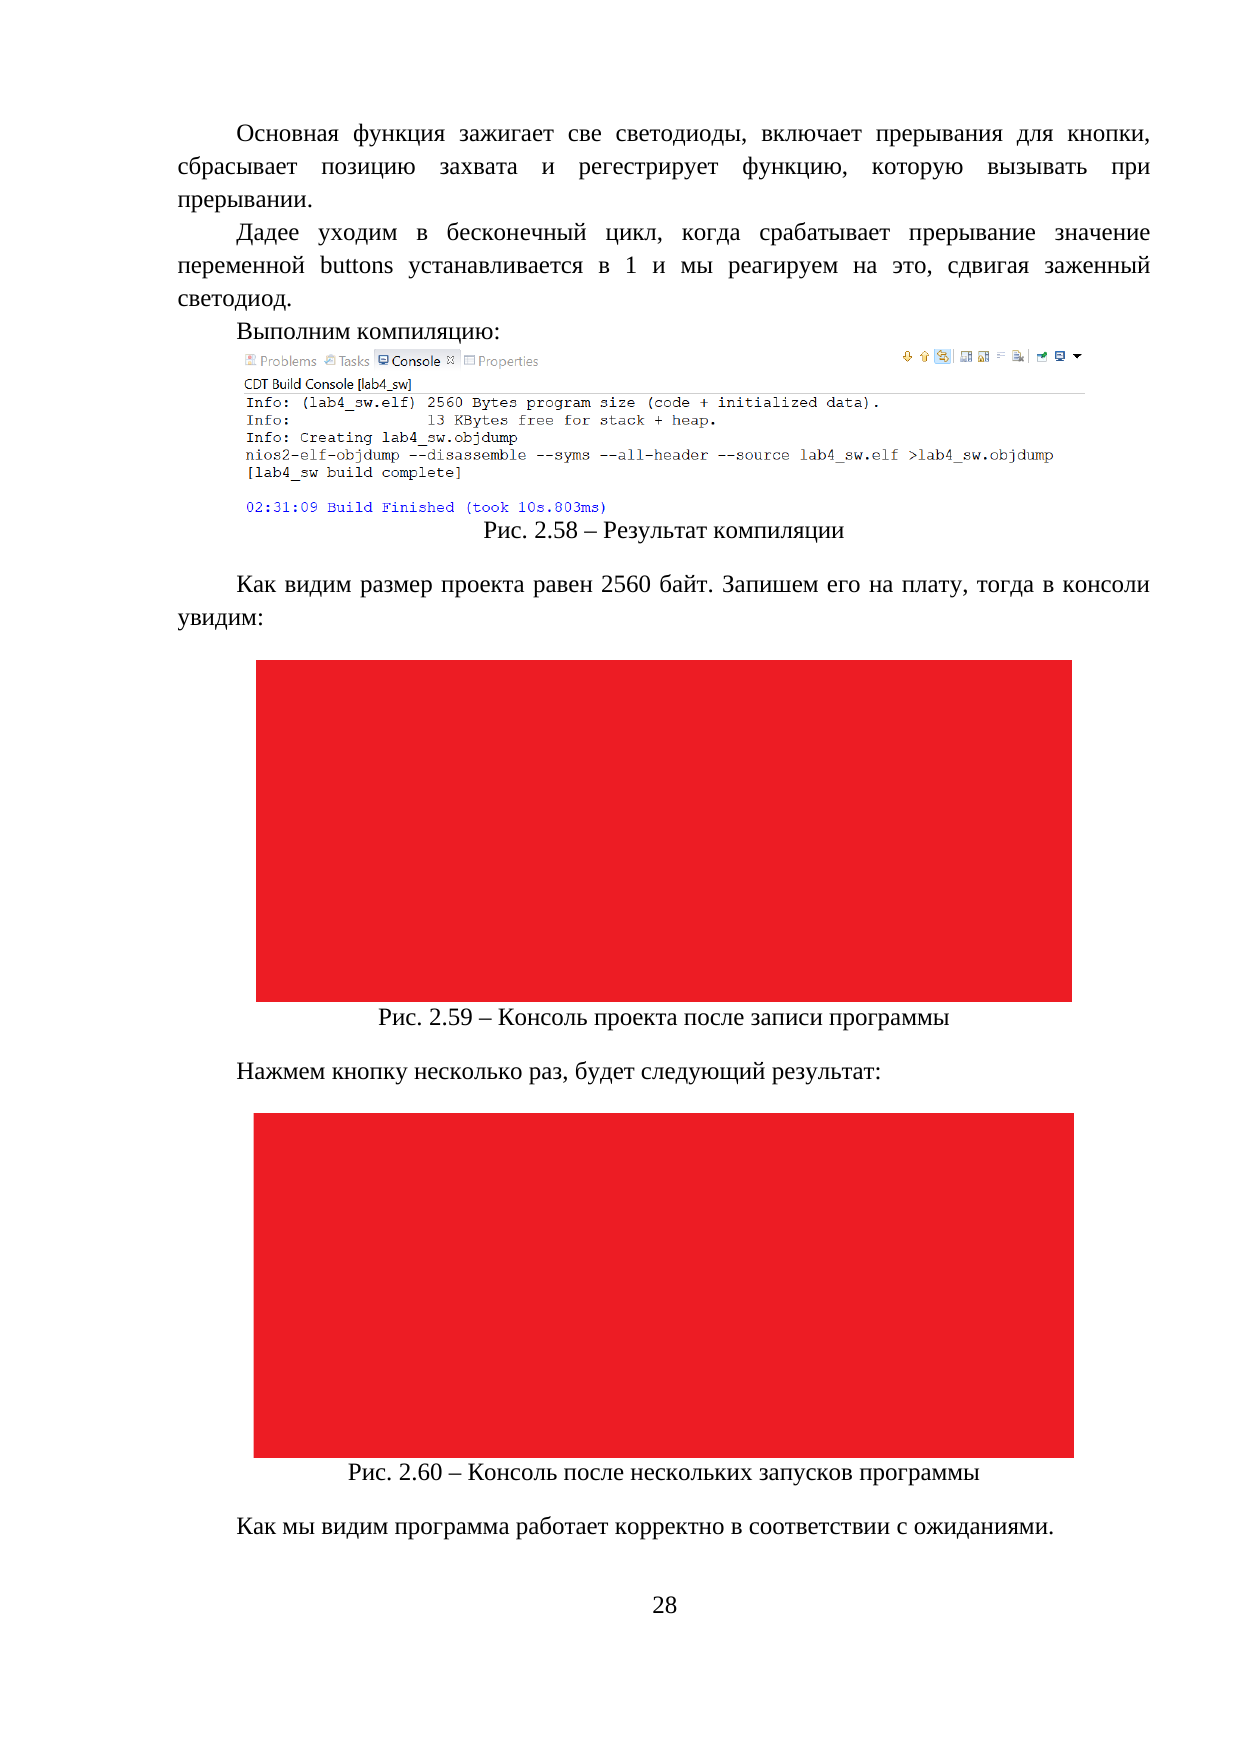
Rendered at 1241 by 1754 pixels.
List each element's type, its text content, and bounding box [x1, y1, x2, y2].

text Как видим размер проекта равен 2560 байт. Запишем его на плату, тогда в консоли увидим: [177, 569, 1152, 631]
text Нажмем кнопку несколько раз, будет следующий результат: [177, 1056, 1152, 1084]
picture [256, 660, 1072, 1002]
text Как мы видим программа работает корректно в соответствии с ожиданиями. [177, 1511, 1152, 1540]
text Выполним компиляцию: [177, 316, 1152, 345]
picture [253, 1113, 1074, 1458]
picture [242, 349, 1085, 516]
text Основная функция зажигает све светодиоды, включает прерывания для кнопки, сбрасывает позицию захвата и регестрирует функцию, которую вызывать при прерывании. [177, 118, 1152, 213]
text Дадее уходим в бесконечный цикл, когда срабатывает прерывание значение переменной buttons устанавливается в 1 и мы реагируем на это, сдвигая заженный светодиод. [177, 217, 1152, 312]
